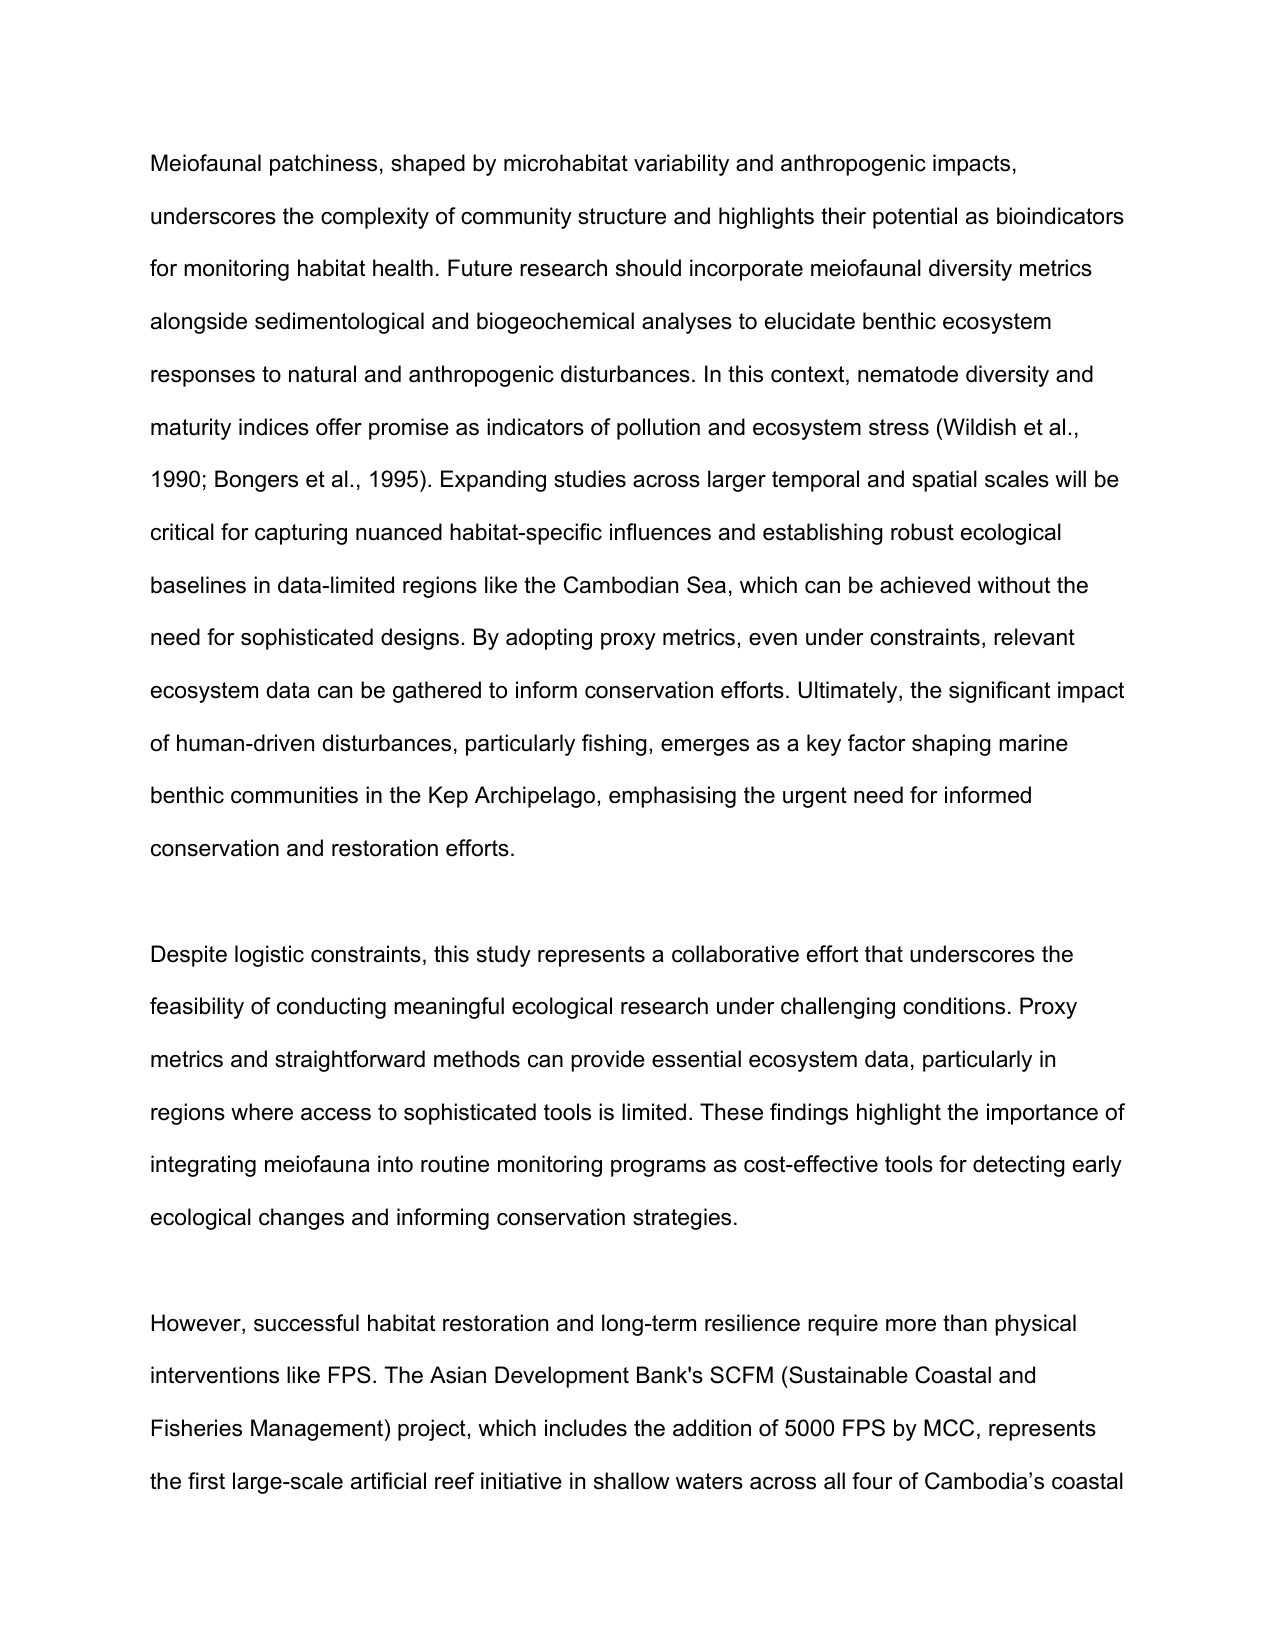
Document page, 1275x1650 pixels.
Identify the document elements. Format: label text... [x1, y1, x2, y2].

text Despite logistic constraints, this study represents a collaborative effort that underscores the feasibility of conducting meaningful ecological research under challenging conditions. Proxy metrics and straightforward methods can provide essential ecosystem data, particularly in regions where access to sophisticated tools is limited. These findings highlight the importance of integrating meiofauna into routine monitoring programs as cost-effective tools for detecting early ecological changes and informing conservation strategies. [150, 941, 1125, 1231]
text Meiofaunal patchiness, shaped by microhabitat variability and anthropogenic impacts, underscores the complexity of community structure and highlights their potential as bioindicators for monitoring habitat health. Future research should incorporate meiofaunal diversity metrics alongside sedimentological and biogeochemical analyses to elucidate benthic ecosystem responses to natural and anthropogenic disturbances. In this context, nematode diversity and maturity indices offer promise as indicators of pollution and ecosystem stress (Wildish et al., 1990; Bongers et al., 1995). Expanding studies across larger temporal and spatial scales will be critical for capturing nuanced habitat-specific influences and establishing robust ecological baselines in data-limited regions like the Cambodian Sea, which can be achieved without the need for sophisticated designs. By adopting proxy metrics, even under constraints, relevant ecosystem data can be gathered to inform conservation efforts. Ultimately, the significant impact of human-driven disturbances, particularly fishing, emerges as a key factor shaping marine benthic communities in the Kep Archipelago, emphasising the urgent need for informed conservation and restoration efforts. [150, 150, 1125, 862]
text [150, 1309, 1125, 1494]
